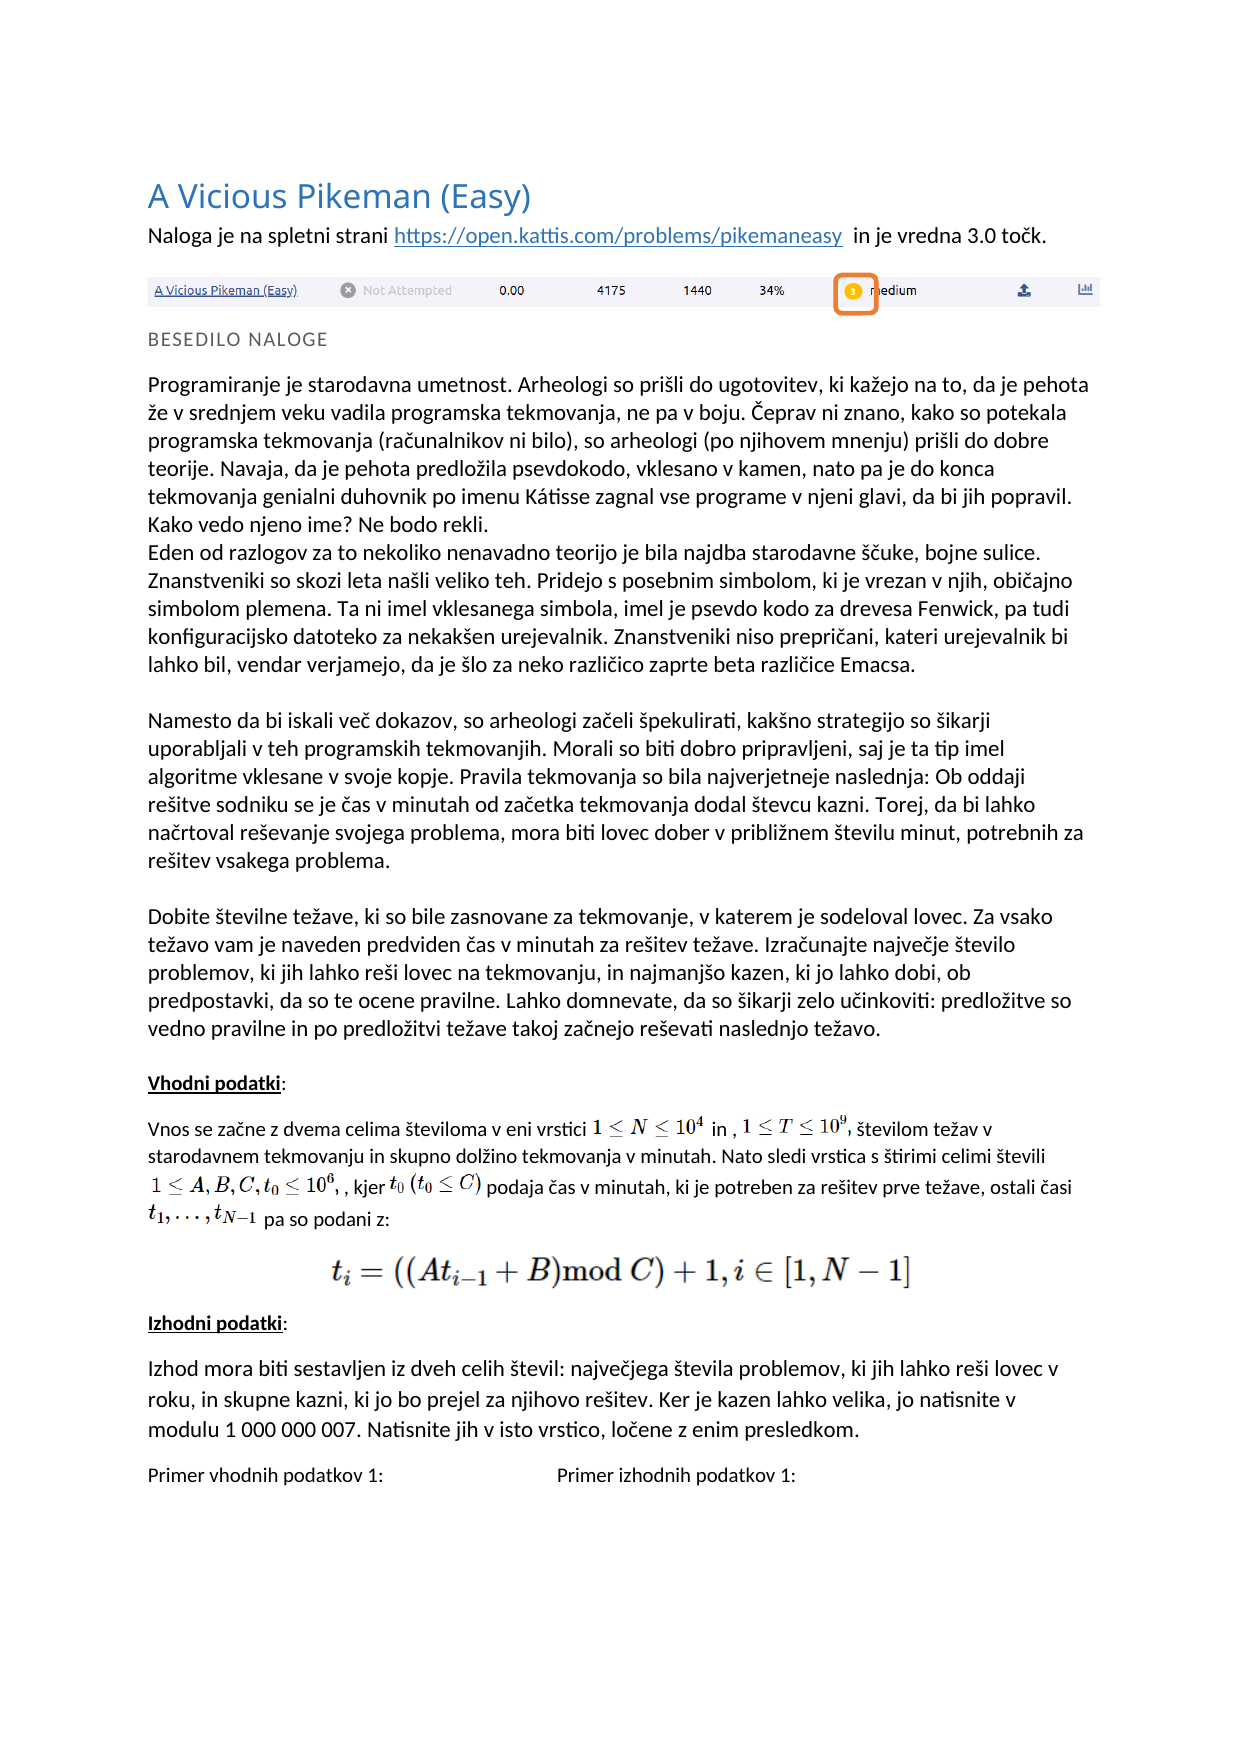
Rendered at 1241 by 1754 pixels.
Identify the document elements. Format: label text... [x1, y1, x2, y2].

picture [147, 1201, 259, 1227]
text Izhod mora biti sestavljen iz dveh celih števil: največjega števila problemov, ki jih lahko reši lovec v roku, in skupne kazni, ki jo bo prejel za njihovo rešitev. Ker je kazen lahko velika, jo natisnite v modulu 1 000 000 007. Natisnite jih v isto vrstico, ločene z enim presledkom. [148, 1354, 1093, 1443]
picture [147, 277, 834, 307]
text Vhodni podatki: [148, 1071, 1093, 1096]
picture [147, 1171, 339, 1195]
text BESEDILO NALOGE [148, 326, 1093, 351]
text Eden od razlogov za to nekoliko nenavadno teorijo je bila najdba starodavne ščuke, bojne sulice. Znanstveniki so skozi leta našli veliko teh. Pridejo s posebnim simbolom, ki je vrezan v njih, običajno simbolom plemena. Ta ni imel vklesanega simbola, imel je psevdo kodo za drevesa Fenwick, pa tudi konfiguracijsko datoteko za nekakšen urejevalnik. Znanstveniki niso prepričani, kateri urejevalnik bi lahko bil, vendar verjamejo, da je šlo za neko različico zaprte beta različice Emacsa. [148, 538, 1093, 678]
picture [324, 1250, 916, 1292]
text Vnos se začne z dvema celima številoma v eni vrstici in , številom težav v starodavnem tekmovanju in skupno dolžino tekmovanja v minutah. Nato sledi vrstica s štirimi celimi števili , kjer podaja čas v minutah, ki je potreben za rešitev prve težave, ostali časi pa so podani z: [148, 1114, 1093, 1232]
picture [741, 1115, 852, 1137]
picture [878, 277, 1107, 307]
text Primer vhodnih podatkov 1: Primer izhodnih podatkov 1: [148, 1462, 1093, 1487]
subtitle A Vicious Pikeman (Easy) [148, 173, 1093, 218]
text Dobite številne težave, ki so bile zasnovane za tekmovanje, v katerem je sodeloval lovec. Za vsako težavo vam je naveden predviden čas v minutah za rešitev težave. Izračunajte največje število problemov, ki jih lahko reši lovec na tekmovanju, in najmanjšo kazen, ki jo lahko dobi, ob predpostavki, da so te ocene pravilne. Lahko domnevate, da so šikarji zelo učinkoviti: predložitve so vedno pravilne in po predložitvi težave takoj začnejo reševati naslednjo težavo. [148, 902, 1093, 1042]
picture [838, 278, 874, 307]
text Naloga je na spletni strani https://open.kattis.com/problems/pikemaneasy in je vredna 3.0 točk. [148, 222, 1093, 249]
text Izhodni podatki: [148, 1310, 1093, 1336]
picture [390, 1171, 482, 1195]
picture [591, 1114, 707, 1137]
text Programiranje je starodavna umetnost. Arheologi so prišli do ugotovitev, ki kažejo na to, da je pehota že v srednjem veku vadila programska tekmovanja, ne pa v boju. Čeprav ni znano, kako so potekala programska tekmovanja (računalnikov ni bilo), so arheologi (po njihovem mnenju) prišli do dobre teorije. Navaja, da je pehota predložila psevdokodo, vklesano v kamen, nato pa je do konca tekmovanja genialni duhovnik po imenu Kátisse zagnal vse programe v njeni glavi, da bi jih popravil. Kako vedo njeno ime? Ne bodo rekli. [148, 370, 1093, 538]
text Namesto da bi iskali več dokazov, so arheologi začeli špekulirati, kakšno strategijo so šikarji uporabljali v teh programskih tekmovanjih. Morali so biti dobro pripravljeni, saj je ta tip imel algoritme vklesane v svoje kopje. Pravila tekmovanja so bila najverjetneje naslednja: Ob oddaji rešitve sodniku se je čas v minutah od začetka tekmovanja dodal števcu kazni. Torej, da bi lahko načrtoval reševanje svojega problema, mora biti lovec dober v približnem številu minut, potrebnih za rešitev vsakega problema. [148, 706, 1093, 874]
